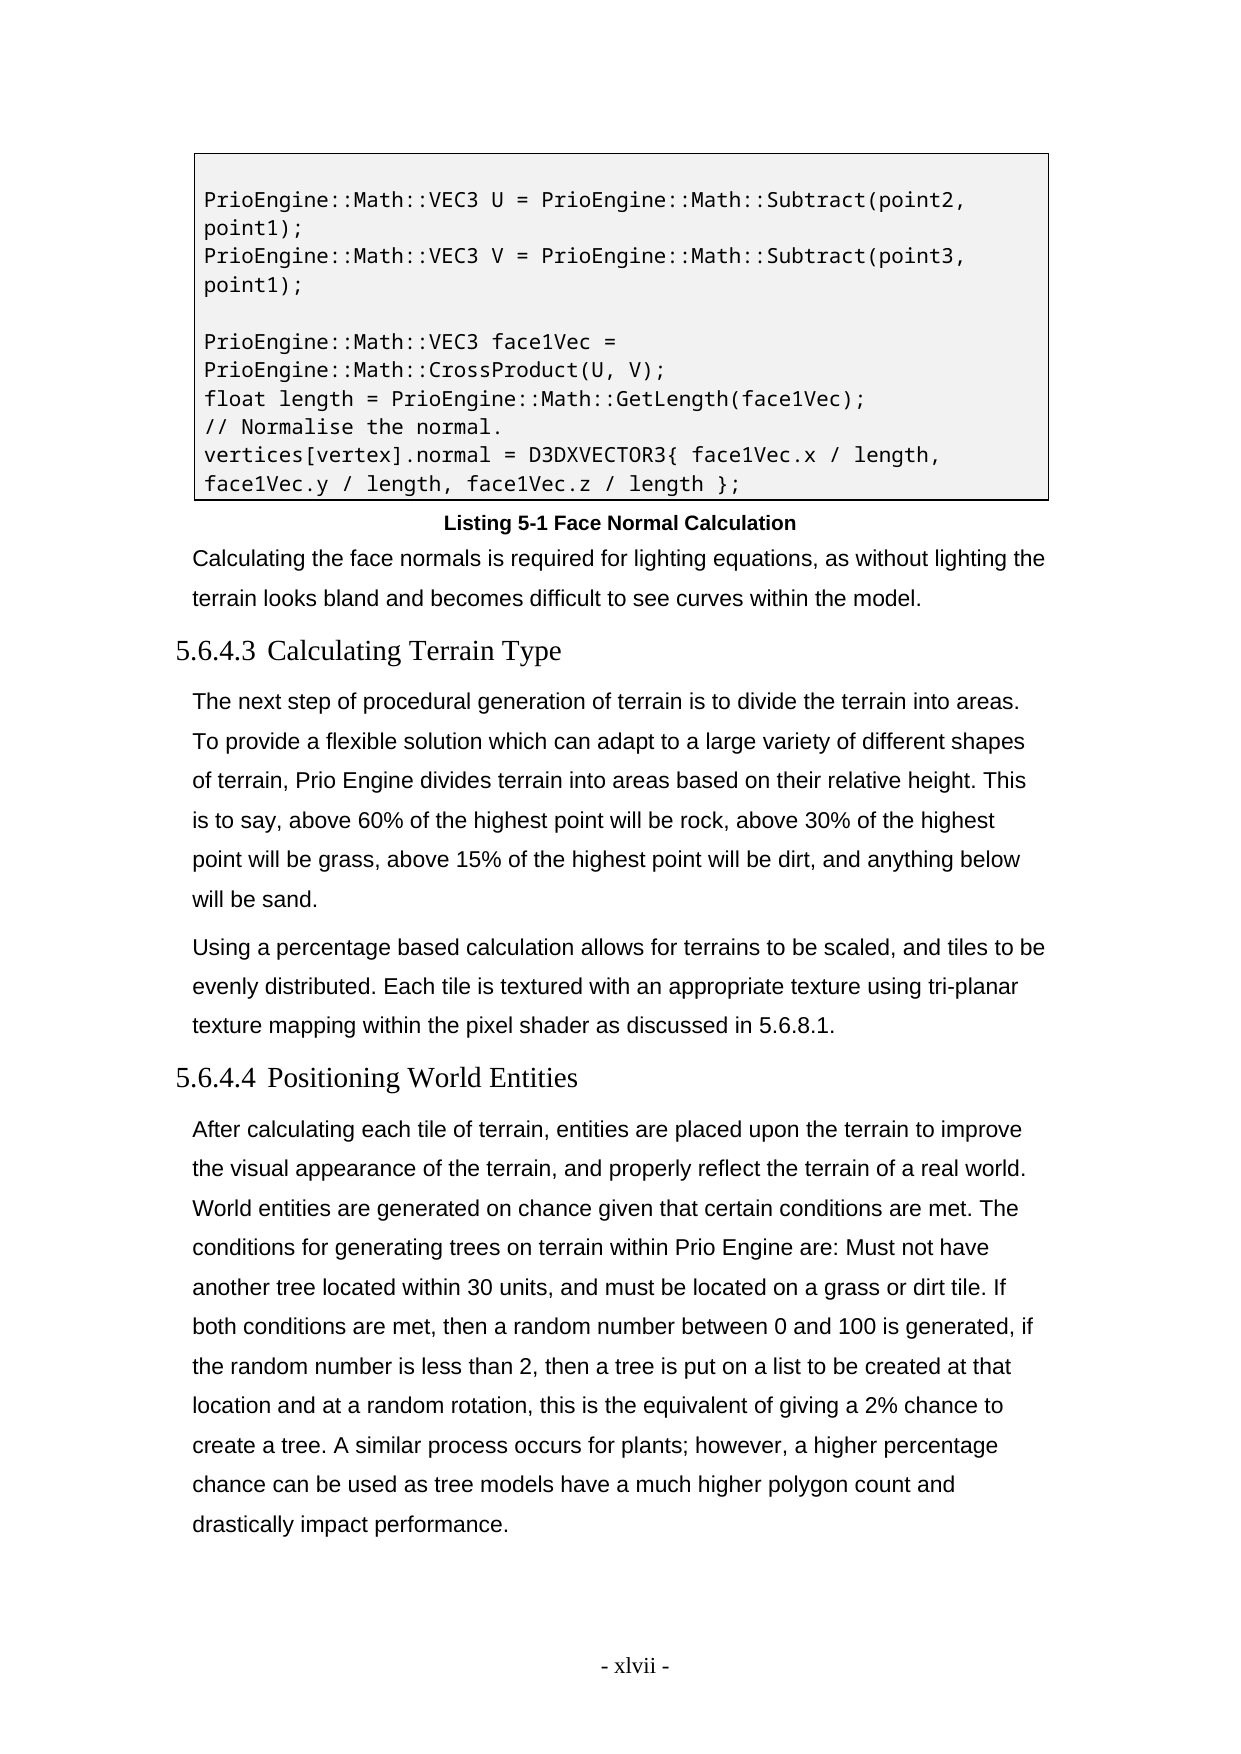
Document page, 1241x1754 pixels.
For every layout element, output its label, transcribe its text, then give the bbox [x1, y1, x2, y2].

text // Normalise the normal. [195, 409, 1048, 437]
text After calculating each tile of terrain, entities are placed upon the terrain to improve the visual appearance of the terrain, and properly reflect the terrain of a real world. World entities are generated on chance given that certain conditions are met. The conditions for generating trees on terrain within Prio Engine are: Must not have another tree located within 30 units, and must be located on a grass or dirt tile. If both conditions are met, then a random number between 0 and 100 is generated, if the random number is less than 2, then a tree is put on a list to be created at that location and at a random rotation, this is the equivalent of giving a 2% chance to create a tree. A similar process occurs for plants; however, a higher percentage chance can be used as tree models have a much higher polygon count and drastically impact performance. [192, 1116, 1048, 1537]
subtitle Positioning World Entities [175, 1060, 1048, 1094]
text PrioEngine::Math::VEC3 V = PrioEngine::Math::Subtract(point3, point1); [195, 238, 1048, 295]
text float length = PrioEngine::Math::GetLength(face1Vec); [195, 381, 1048, 409]
text Listing 5-1 Face Normal Calculation [192, 511, 1048, 535]
text Using a percentage based calculation allows for terrains to be scaled, and tiles to be evenly distributed. Each tile is textured with an appropriate texture using tri-planar texture mapping within the pixel shader as discussed in 5.5.8.1. [192, 933, 1048, 1039]
text PrioEngine::Math::VEC3 face1Vec = PrioEngine::Math::CrossProduct(U, V); [195, 324, 1048, 381]
text The next step of procedural generation of terrain is to divide the terrain into areas. To provide a flexible solution which can adapt to a large variety of different shapes of terrain, Prio Engine divides terrain into areas based on their relative height. This is to say, above 60% of the highest point will be rock, above 30% of the highest point will be grass, above 15% of the highest point will be dirt, and anything below will be sand. [192, 688, 1048, 912]
text PrioEngine::Math::VEC3 U = PrioEngine::Math::Subtract(point2, point1); [195, 182, 1048, 238]
text Calculating the face normals is required for lighting equations, as without lighting the terrain looks bland and becomes difficult to see curves within the model. [192, 545, 1048, 611]
subtitle Calculating Terrain Type [175, 633, 1048, 666]
text vertices[vertex].normal = D3DXVECTOR3{ face1Vec.x / length, face1Vec.y / length, face1Vec.z / length }; [195, 437, 1048, 499]
